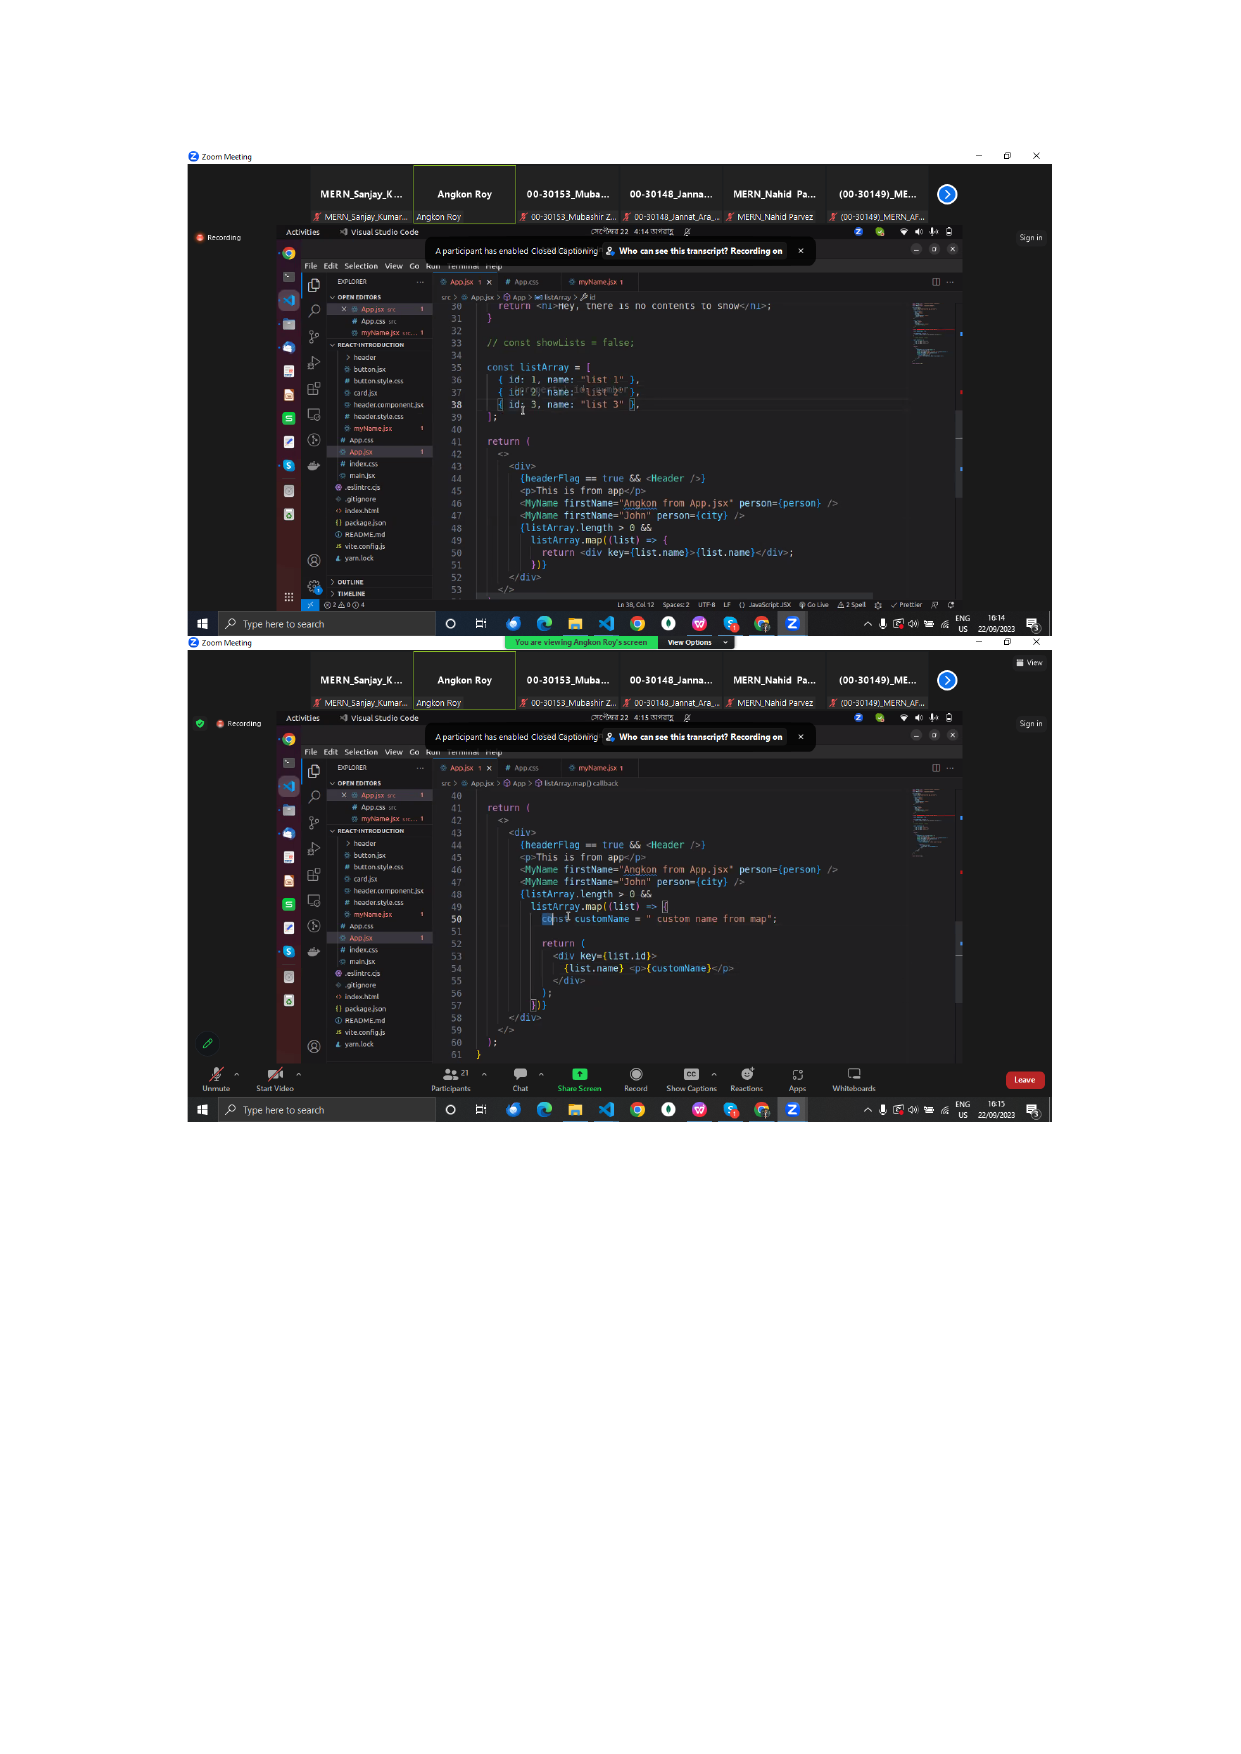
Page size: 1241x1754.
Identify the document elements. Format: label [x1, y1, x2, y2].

picture [187, 150, 1052, 1122]
